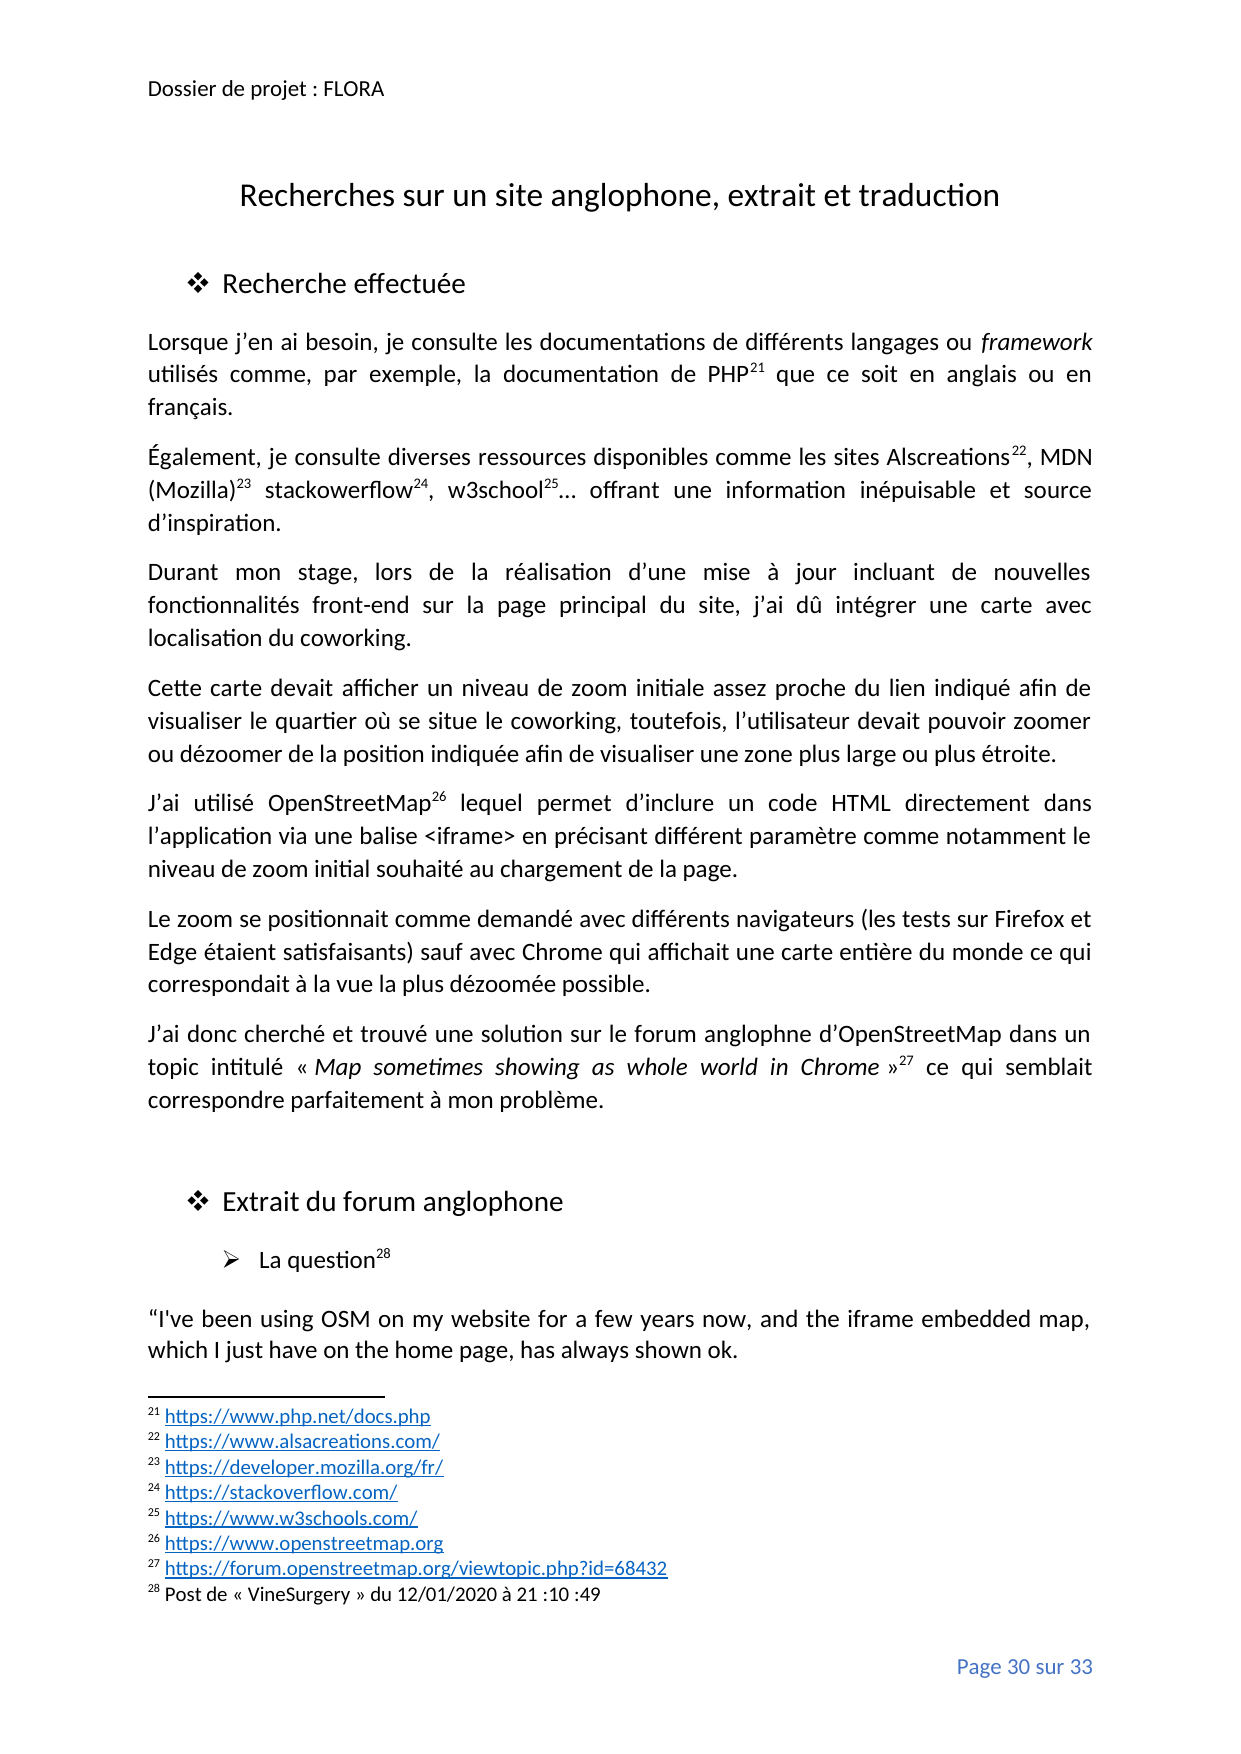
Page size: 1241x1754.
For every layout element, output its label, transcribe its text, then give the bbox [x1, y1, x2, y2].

text Le zoom se positionnait comme demandé avec différents navigateurs (les tests sur Firefox et Edge étaient satisfaisants) sauf avec Chrome qui affichait une carte entière du monde ce qui correspondait à la vue la plus dézoomée possible. [148, 903, 1093, 999]
subtitle La question [221, 1244, 1093, 1274]
text J’ai utilisé OpenStreetMap lequel permet d’inclure un code HTML directement dans l’application via une balise <iframe> en précisant différent paramètre comme notamment le niveau de zoom initial souhaité au chargement de la page. [148, 787, 1093, 884]
text “I've been using OSM on my website for a few years now, and the iframe embedded map, which I just have on the home page, has always shown ok. [148, 1303, 1093, 1364]
text Également, je consulte diverses ressources disponibles comme les sites Alscreations, MDN (Mozilla) stackowerflow, w3school… offrant une information inépuisable et source d’inspiration. [148, 441, 1093, 537]
subtitle Recherche effectuée [185, 265, 1093, 301]
subtitle Extrait du forum anglophone [185, 1183, 1093, 1219]
text Durant mon stage, lors de la réalisation d’une mise à jour incluant de nouvelles fonctionnalités front-end sur la page principal du site, j’ai dû intégrer une carte avec localisation du coworking. [148, 556, 1093, 653]
text Lorsque j’en ai besoin, je consulte les documentations de différents langages ou framework utilisés comme, par exemple, la documentation de PHP que ce soit en anglais ou en français. [148, 326, 1093, 422]
subtitle Recherches sur un site anglophone, extrait et traduction [148, 174, 1093, 215]
text J’ai donc cherché et trouvé une solution sur le forum anglophne d’OpenStreetMap dans un topic intitulé « Map sometimes showing as whole world in Chrome » ce qui semblait correspondre parfaitement à mon problème. [148, 1018, 1093, 1114]
text Cette carte devait afficher un niveau de zoom initiale assez proche du lien indiqué afin de visualiser le quartier où se situe le coworking, toutefois, l’utilisateur devait pouvoir zoomer ou dézoomer de la position indiquée afin de visualiser une zone plus large ou plus étroite. [148, 672, 1093, 768]
